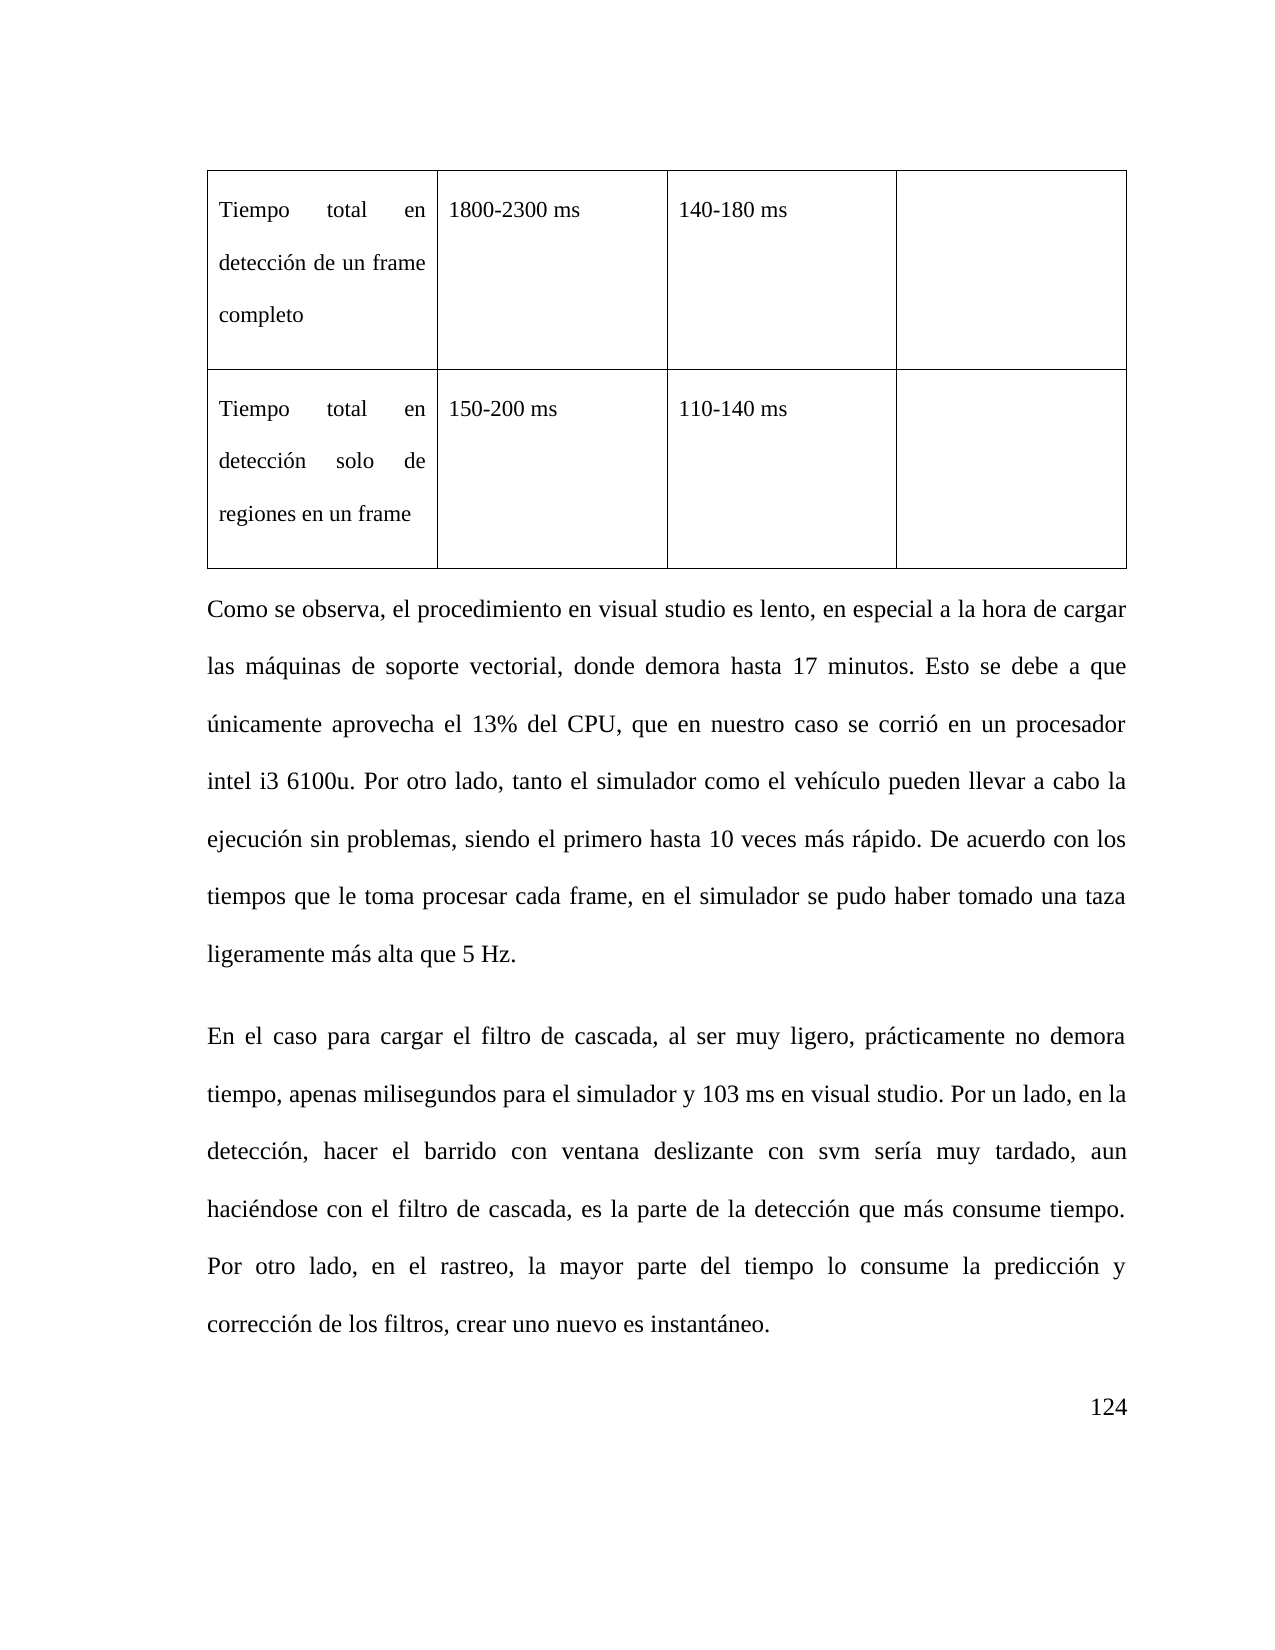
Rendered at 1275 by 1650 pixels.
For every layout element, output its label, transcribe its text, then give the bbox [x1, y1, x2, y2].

table_cell 1800-2300 ms [438, 171, 667, 369]
text En el caso para cargar el filtro de cascada, al ser muy ligero, prácticamente no demora tiempo, apenas milisegundos para el simulador y 103 ms en visual studio. Por un lado, en la detección, hacer el barrido con ventana deslizante con svm sería muy tardado, aun haciéndose con el filtro de cascada, es la parte de la detección que más consume tiempo. Por otro lado, en el rastreo, la mayor parte del tiempo lo consume la predicción y corrección de los filtros, crear uno nuevo es instantáneo. [207, 1021, 1127, 1338]
table_cell [897, 370, 1126, 568]
table_cell 140-180 ms [668, 171, 896, 369]
table_cell Tiempo total en detección solo de regiones en un frame [208, 370, 437, 568]
table_cell 110-140 ms [668, 370, 896, 568]
table_cell 150-200 ms [438, 370, 667, 568]
text Como se observa, el procedimiento en visual studio es lento, en especial a la hora de cargar las máquinas de soporte vectorial, donde demora hasta 17 minutos. Esto se debe a que únicamente aprovecha el 13% del CPU, que en nuestro caso se corrió en un procesador intel i3 6100u. Por otro lado, tanto el simulador como el vehículo pueden llevar a cabo la ejecución sin problemas, siendo el primero hasta 10 veces más rápido. De acuerdo con los tiempos que le toma procesar cada frame, en el simulador se pudo haber tomado una taza ligeramente más alta que 5 Hz. [207, 594, 1127, 968]
table_cell [897, 171, 1126, 369]
table_cell Tiempo total en detección de un frame completo [208, 171, 437, 369]
